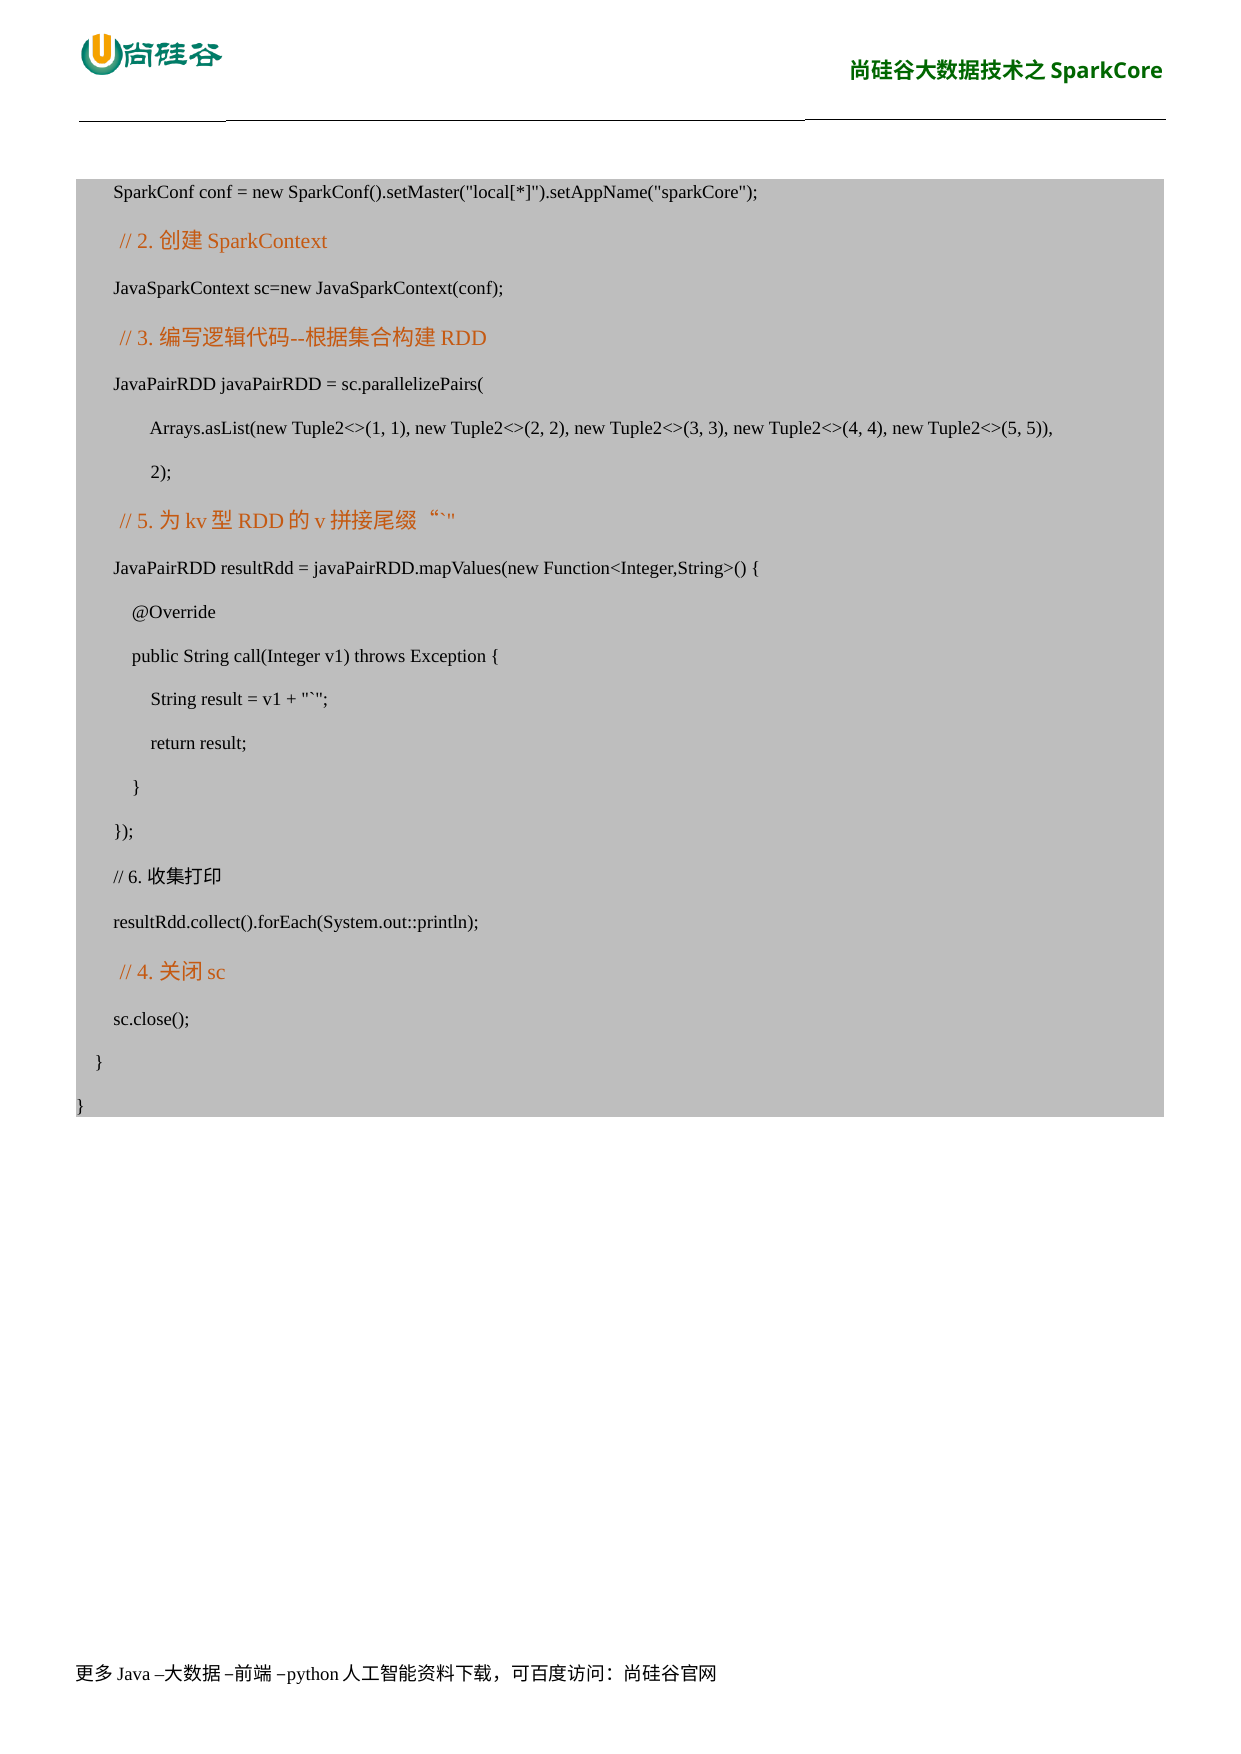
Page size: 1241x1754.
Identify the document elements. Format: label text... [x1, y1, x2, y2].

text Arrays.asList(new Tuple2<>(1, 1), new Tuple2<>(2, 2), new Tuple2<>(3, 3), new Tuple2<>(4, 4), new Tuple2<>(5, 5)), [76, 416, 1164, 439]
text 2); [76, 459, 1164, 482]
text public String call(Integer v1) throws Exception { [76, 643, 1164, 666]
text sc.close(); [76, 1006, 1164, 1029]
text resultRdd.collect().forEach(System.out::println); [76, 910, 1164, 933]
text } [76, 774, 1164, 797]
text } [76, 1094, 1164, 1117]
text SparkConf conf = new SparkConf().setMaster("local[*]").setAppName("sparkCore"); [76, 179, 1164, 202]
text // 3. 编写逻辑代码--根据集合构建RDD [76, 319, 1164, 351]
text // 5. 为kv型RDD的v拼接尾缀“`" [76, 503, 1164, 535]
text return result; [76, 731, 1164, 754]
text @Override [76, 599, 1164, 622]
text }); [76, 818, 1164, 841]
text JavaSparkContext sc=new JavaSparkContext(conf); [76, 276, 1164, 299]
text JavaPairRDD resultRdd = javaPairRDD.mapValues(new Function<Integer,String>() { [76, 556, 1164, 579]
text // 2. 创建SparkContext [76, 223, 1164, 255]
text // 4. 关闭sc [76, 954, 1164, 985]
text String result = v1 + "`"; [76, 687, 1164, 710]
text } [76, 1050, 1164, 1073]
text JavaPairRDD javaPairRDD = sc.parallelizePairs( [76, 372, 1164, 395]
text // 6. 收集打印 [76, 862, 1164, 889]
